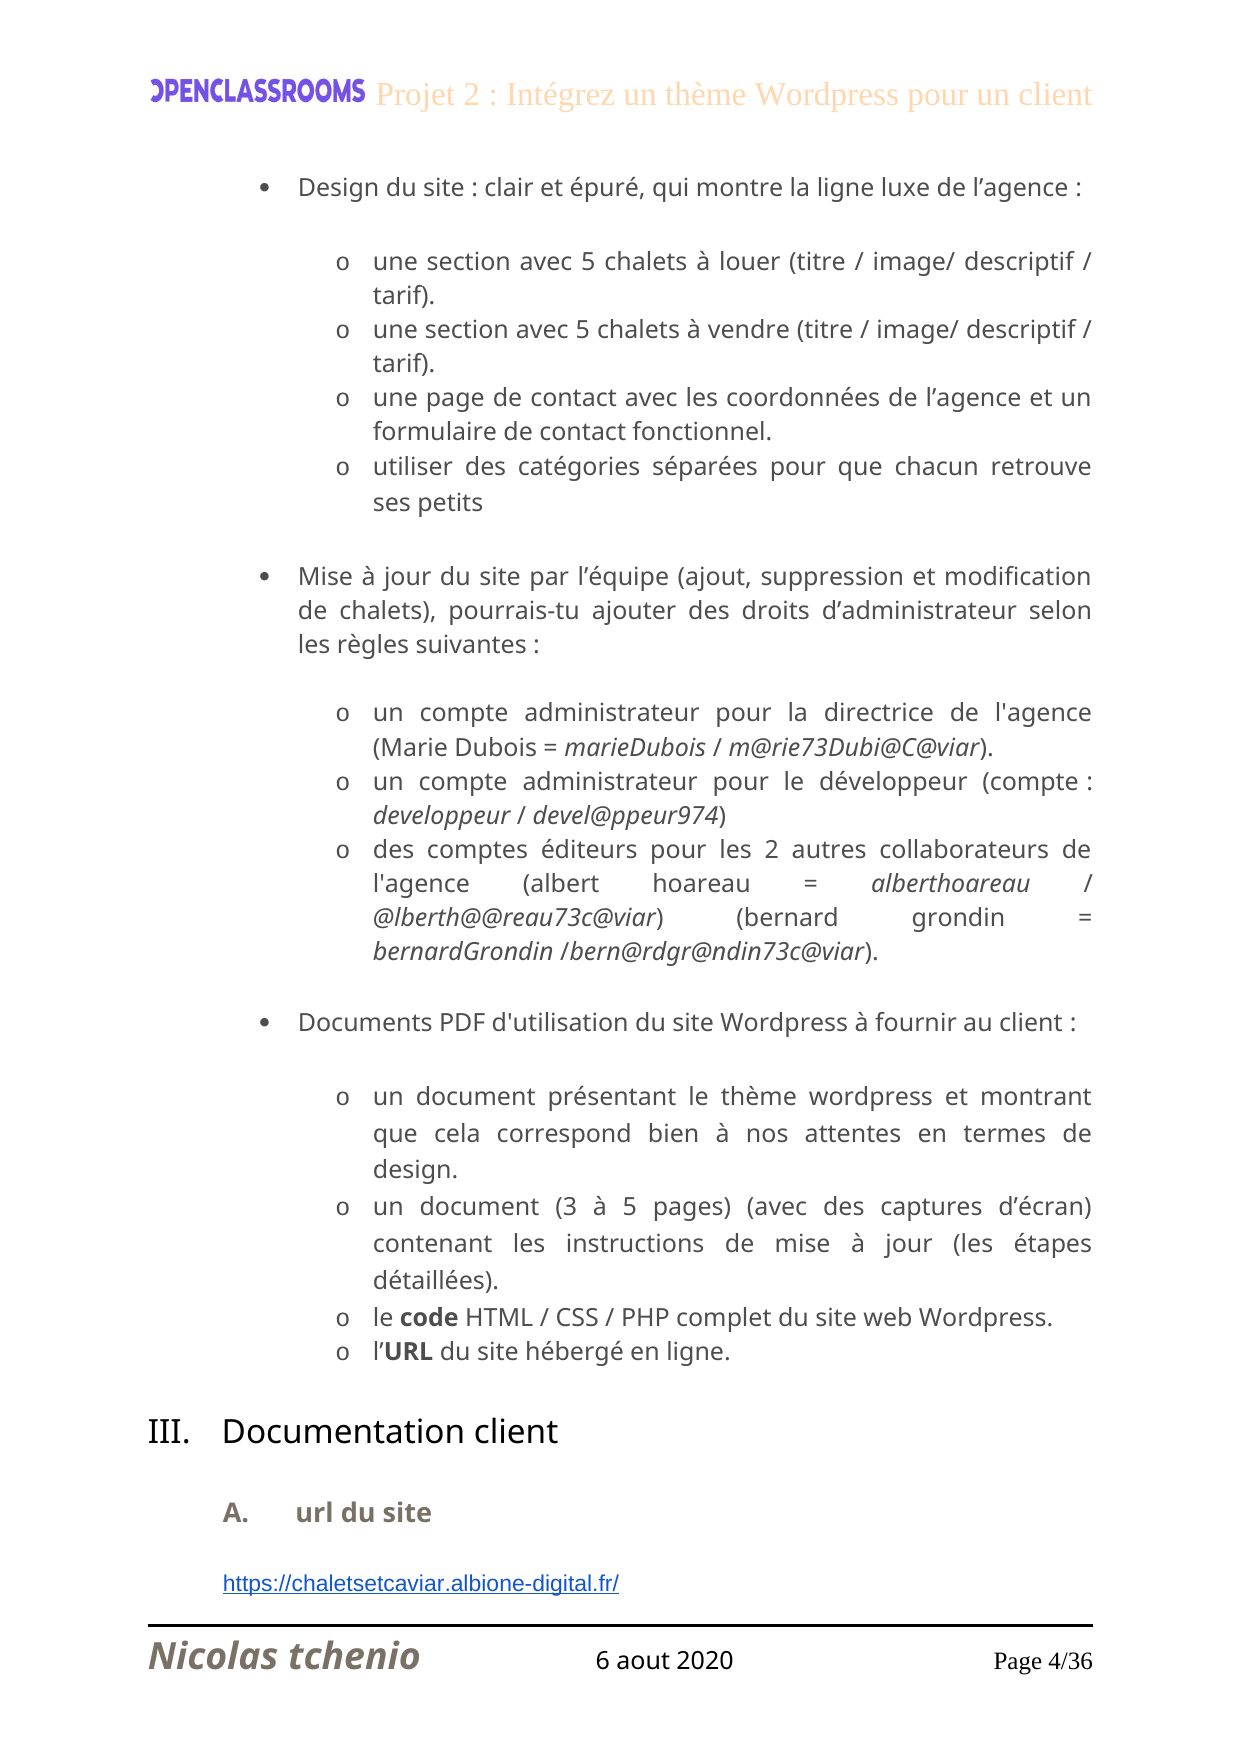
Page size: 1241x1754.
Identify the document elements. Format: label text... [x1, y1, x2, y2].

list le code HTML / CSS / PHP complet du site web Wordpress. [335, 1299, 1093, 1334]
list Mise à jour du site par l’équipe (ajout, suppression et modification de chalets), pourrais-tu ajouter des droits d’administrateur selon les règles suivantes : [260, 559, 1093, 661]
list une page de contact avec les coordonnées de l’agence et un formulaire de contact fonctionnel. [335, 380, 1093, 448]
text https://chaletsetcaviar.albione-digital.fr/ [223, 1570, 1093, 1596]
list Documents PDF d'utilisation du site Wordpress à fournir au client : [260, 1005, 1093, 1039]
list une section avec 5 chalets à louer (titre / image/ descriptif / tarif). [335, 243, 1093, 311]
list un compte administrateur pour la directrice de l'agence (Marie Dubois = marieDubois / m@rie73Dubi@C@viar). [335, 695, 1093, 763]
subtitle url du site [223, 1493, 1093, 1530]
list une section avec 5 chalets à vendre (titre / image/ descriptif / tarif). [335, 311, 1093, 380]
list l’URL du site hébergé en ligne. [335, 1334, 1093, 1368]
picture [147, 75, 367, 105]
list des comptes éditeurs pour les 2 autres collaborateurs de l'agence (albert hoareau = alberthoareau / @lberth@@reau73c@viar) (bernard grondin = bernardGrondin /bern@rdgr@ndin73c@viar). [335, 832, 1093, 968]
list un document (3 à 5 pages) (avec des captures d’écran) contenant les instructions de mise à jour (les étapes détaillées). [335, 1189, 1093, 1297]
list utiliser des catégories séparées pour que chacun retrouve ses petits [335, 448, 1093, 519]
list Design du site : clair et épuré, qui montre la ligne luxe de l’agence : [260, 169, 1093, 204]
subtitle Documentation client [148, 1407, 1093, 1453]
list un document présentant le thème wordpress et montrant que cela correspond bien à nos attentes en termes de design. [335, 1078, 1093, 1186]
list un compte administrateur pour le développeur (compte : developpeur / devel@ppeur974) [335, 763, 1093, 832]
